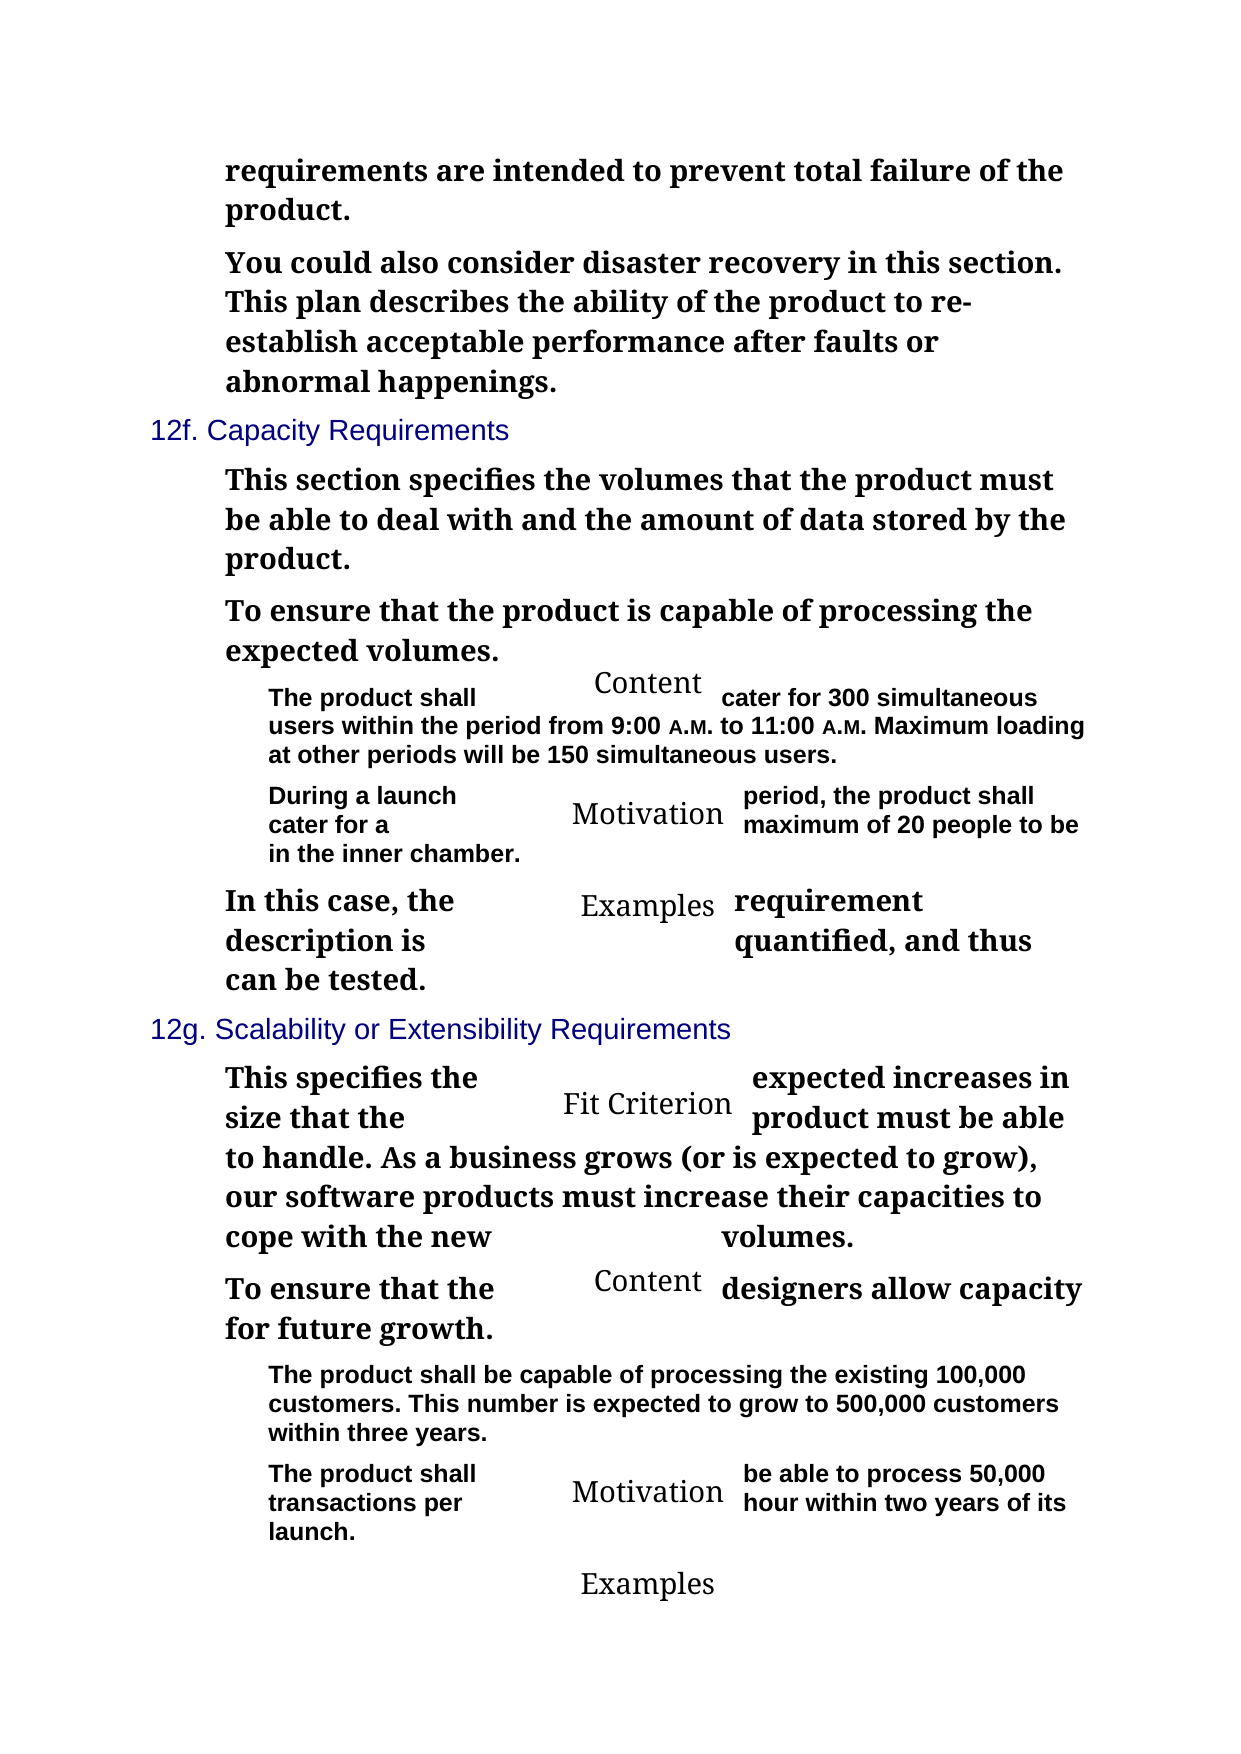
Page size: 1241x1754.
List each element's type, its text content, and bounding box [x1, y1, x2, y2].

text During a launch period, the product shall cater for a maximum of 20 people to be in the inner chamber. [268, 781, 1090, 868]
text Content [593, 662, 702, 702]
text Examples [580, 1563, 715, 1603]
subtitle To ensure that the designers allow capacity for future growth. [225, 1269, 1090, 1348]
text The product shall be capable of processing the existing 100,000 customers. This number is expected to grow to 500,000 customers within three years. [268, 1361, 1090, 1447]
text Fit Criterion [563, 1083, 733, 1123]
text The product shall cater for 300 simultaneous users within the period from 9:00 a.m. to 11:00 a.m. Maximum loading at other periods will be 150 simultaneous users. [268, 683, 1090, 769]
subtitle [225, 150, 1090, 229]
subtitle In this case, the requirement description is quantified, and thus can be tested. [225, 880, 1090, 999]
subtitle 12f. Capacity Requirements [150, 413, 1090, 447]
subtitle This specifies the expected increases in size that the product must be able to handle. As a business grows (or is expected to grow), our software products must increase their capacities to cope with the new volumes. [225, 1058, 1090, 1256]
subtitle 12g. Scalability or Extensibility Requirements [150, 1012, 1090, 1045]
subtitle You could also consider disaster recovery in this section. This plan describes the ability of the product to re-establish acceptable performance after faults or abnormal happenings. [225, 242, 1090, 401]
text Examples [580, 886, 715, 925]
subtitle This section specifies the volumes that the product must be able to deal with and the amount of data stored by the product. [225, 459, 1090, 578]
text Motivation [572, 1472, 724, 1511]
subtitle To ensure that the product is capable of processing the expected volumes. [225, 591, 1090, 670]
text The product shall be able to process 50,000 transactions per hour within two years of its launch. [268, 1459, 1090, 1546]
text Content [593, 1261, 702, 1300]
text Motivation [572, 794, 724, 833]
